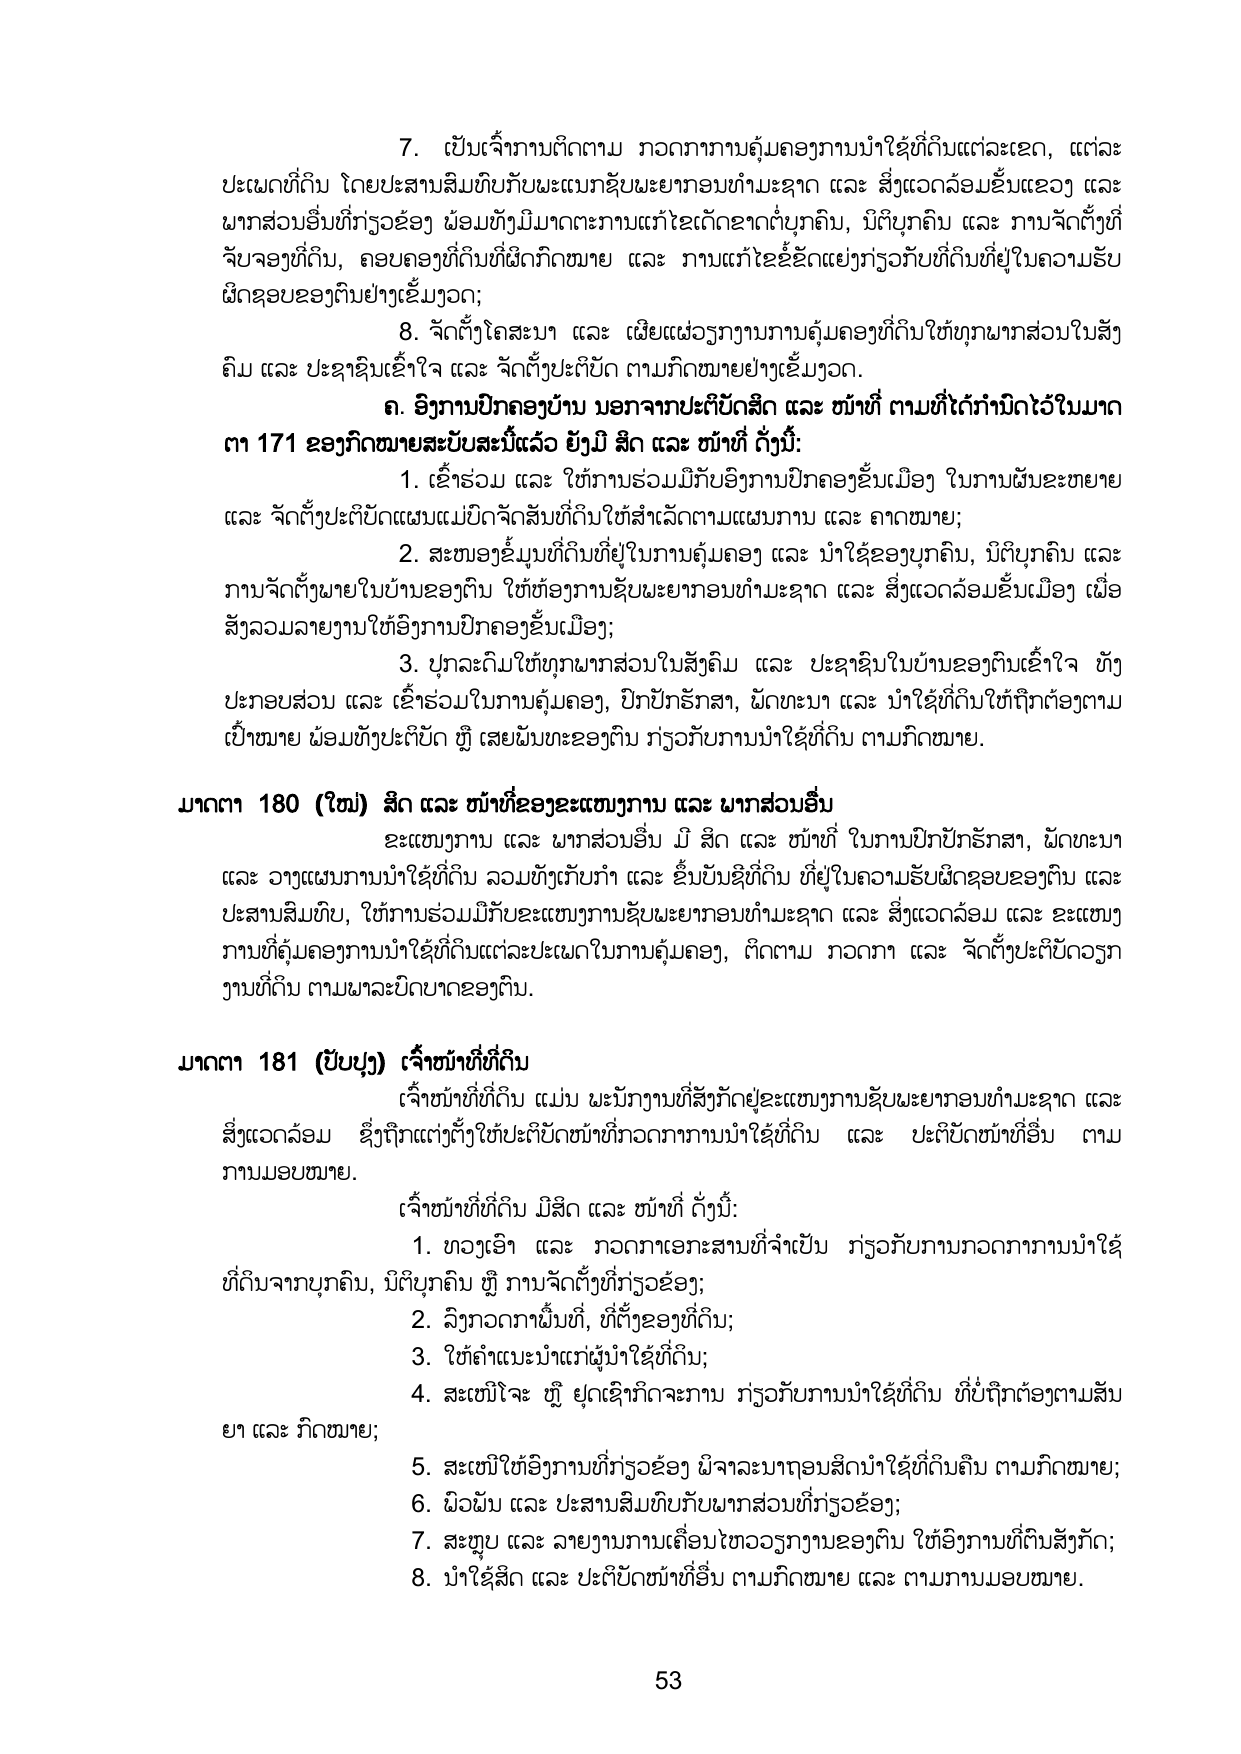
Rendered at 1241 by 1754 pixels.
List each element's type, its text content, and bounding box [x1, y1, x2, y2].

list ທວງເອົາ ແລະ ກວດກາເອກະສານທີ່ຈໍາເປັນ ກ່ຽວກັບການກວດກາການນໍາໃຊ້ທີ່ດິນຈາກບຸກຄົນ, ນິຕິບຸກຄົນ ຫຼື ການຈັດຕັ້ງທີ່ກ່ຽວຂ້ອງ; [222, 1228, 1122, 1302]
text ຄ. ອົງການປົກຄອງບ້ານ ນອກຈາກປະຕິບັດສິດ ແລະ ໜ້າທີ່ ຕາມທີ່ໄດ້ກໍານົດໄວ້ໃນມາດ ຕາ 171 ຂອງກົດໝາຍສະບັບສະນີ້ແລ້ວ ຍັງມີ ສິດ ແລະ ໜ້າທີ່ ດັ່ງນີ້: [224, 388, 1122, 462]
list ສະ​ໜອງ​ຂໍ້​ມູນ​​ທີ່​ດິນທີ່​ຢູ່​ໃນ​ການ​ຄຸ້ມ​ຄອງ ແລະ ​ນຳ​ໃຊ້​ຂອງບຸກຄົນ, ນິຕິບຸກຄົນ ແລະ ການຈັດຕັ້ງພາຍໃນບ້ານຂອງຕົນ ໃຫ້ຫ້ອງການຊັບພະຍາກອນທຳມະຊາດ ແລະ ສິ່ງແວດລ້ອມຂັ້ນເມືອງ ເພື່ອ​ສັງ​ລວມລາຍງານໃຫ້ອົງການປົກຄອງຂັ້ນເມືອງ; [224, 536, 1122, 646]
subtitle ມາດຕາ 180 (ໃໝ່) ສິດ ແລະ ໜ້າທີ່ຂອງຂະແໜງການ ແລະ ພາກສ່ວນອື່ນ [177, 786, 1122, 822]
list ສະເໜີໃຫ້ອົງການທີ່ກ່ຽວຂ້ອງ ພິຈາລະນາຖອນສິດນໍາໃຊ້ທີ່ດິນຄືນ ຕາມກົດໝາຍ; [222, 1449, 1122, 1486]
list ພົວພັນ ແລະ ປະສານສົມທົບກັບພາກສ່ວນທີ່ກ່ຽວຂ້ອງ; [222, 1486, 1122, 1523]
list ສະຫຼຸບ ແລະ ລາຍງານການເຄື່ອນໄຫວວຽກງານຂອງຕົນ ໃຫ້ອົງການທີ່ຕົນສັງກັດ; [222, 1523, 1122, 1560]
list ເຂົ້າຮ່ວມ ແລະ ໃຫ້ການຮ່ວມມືກັບອົງການປົກຄອງຂັ້ນເມືອງ ໃນການຜັນຂະຫຍາຍ ແລະ ຈັດຕັ້ງປະຕິບັດແຜນແມ່ບົດຈັດສັນທີ່ດິນໃຫ້ສຳເລັດຕາມແຜນການ ແລະ ຄາດໝາຍ; [224, 462, 1122, 536]
text ຂະແໜງການ ແລະ ພາກສ່ວນອື່ນ ມີ ສິດ ແລະ ໜ້າທີ່ ໃນການປົກປັກຮັກສາ, ພັດທະນາ ແລະ ວາງແຜນການນໍາໃຊ້ທີ່ດິນ ລວມທັງເກັບກຳ ແລະ ຂຶ້ນບັນຊີທີ່ດິນ ທີ່ຢູ່ໃນຄວາມຮັບຜິດຊອບຂອງຕົນ ແລະ ປະສານສົມທົບ, ໃຫ້ການຮ່ວມມືກັບຂະແໜງການຊັບພະຍາກອນທຳມະຊາດ ແລະ ສິ່ງແວດລ້ອມ ແລະ ຂະແໜງ ການທີ່ຄຸ້ມຄອງການນຳໃຊ້ທີ່ດິນແຕ່ລະປະເພດໃນການຄຸ້ມຄອງ, ຕິດຕາມ ກວດກາ ແລະ ຈັດຕັ້ງປະຕິບັດວຽກ ງານທີ່ດິນ ຕາມພາລະບົດບາດຂອງຕົນ. [222, 822, 1122, 1007]
text ເຈົ້າໜ້າທີ່ທີ່ດິນ ມີສິດ ແລະ ໜ້າທີ່ ດັ່ງນີ້: [224, 1191, 1122, 1228]
list ຈັດຕັ້ງໂຄສະນາ ແລະ ເຜີຍແຜ່ວຽກງານການຄຸ້ມຄອງທີ່ດິນໃຫ້ທຸກພາກສ່ວນໃນສັງ ຄົມ ແລະ ປະຊາຊົນເຂົ້າໃຈ ແລະ ຈັດຕັ້ງປະຕິບັດ ຕາມກົດໝາຍຢ່າງເຂັ້ມງວດ. [222, 314, 1122, 388]
subtitle ມາດຕາ 181 (​ປັບປຸງ) ​ເຈົ້າ​ໜ້າ​ທີ່ທີ່​ດິນ [177, 1044, 1122, 1081]
list ເປັນເຈົ້າການຕິດຕາມ ກວດກາການຄຸ້ມຄອງການນຳໃຊ້ທີ່ດິນແຕ່ລະເຂດ, ແຕ່ລະປະເພດທີ່ດິນ ໂດຍປະສານສົມທົບກັບພະແນກຊັບພະຍາກອນທໍາມະຊາດ ແລະ ສິ່ງແວດລ້ອມຂັ້ນແຂວງ ແລະ ພາກສ່ວນອື່ນທີ່ກ່ຽວຂ້ອງ ພ້ອມທັງມີມາດຕະການແກ້ໄຂເດັດຂາດຕໍ່ບຸກຄົນ, ນິຕິບຸກຄົນ ແລະ ການຈັດຕັ້ງທີ່ຈັບຈອງທີ່ດິນ, ຄອບຄອງທີ່ດິນທີ່ຜິດກົດໝາຍ ແລະ ການແກ້ໄຂຂໍ້ຂັດແຍ່ງກ່ຽວກັບທີ່ດິນທີ່ຢູ່ໃນຄວາມຮັບ ຜິດຊອບຂອງຕົນຢ່າງເຂັ້ມງວດ; [222, 130, 1122, 314]
list ນໍາໃຊ້ສິດ ແລະ ປະຕິບັດໜ້າທີ່ອື່ນ ຕາມກົດໝາຍ ແລະ ຕາມການມອບໝາຍ. [222, 1560, 1122, 1597]
list ລົງກວດກາພື້ນທີ່, ທີ່ຕັ້ງຂອງທີ່ດິນ; [222, 1302, 1122, 1339]
text ເຈົ້າ​ໜ້າ​ທີ່ທີ່​ດິນ ​ແມ່ນ ພະນັກງານທີ່ສັງກັດຢູ່ຂະແໜງການຊັບພະຍາກອນທຳມະຊາດ ແລະ ສິ່ງແວດລ້ອມ ຊຶ່ງຖືກແຕ່ງຕັ້ງໃຫ້ປະຕິບັດໜ້າທີ່ກວດກາການນຳໃຊ້ທີ່ດິນ ແລະ ປະຕິບັດໜ້າທີ່ອື່ນ ຕາມການມອບໝາຍ. [222, 1081, 1122, 1191]
list ສະເໜີໂຈະ ຫຼື ຢຸດເຊົາກິດຈະການ ກ່ຽວກັບການນໍາໃຊ້ທີ່ດິນ ທີ່ບໍ່ຖືກຕ້ອງຕາມສັນ ຍາ ແລະ ກົດໝາຍ; [222, 1376, 1122, 1449]
list ໃຫ້ຄຳແນະນໍາແກ່ຜູ້ນໍາໃຊ້ທີ່ດິນ; [222, 1339, 1122, 1376]
list ປຸກລະດົມໃຫ້ທຸກພາກສ່ວນໃນສັງຄົມ ແລະ ປະຊາຊົນໃນ​ບ້ານ​ຂອງ​ຕົນເຂົ້າໃຈ​ ທັງປະກອບສ່ວນ ແລະ ເຂົ້າຮ່ວມໃນການຄຸ້ມຄອງ, ປົກປັກຮັກສາ, ພັດທະນາ ແລະ ນໍາໃຊ້ທີ່ດິນໃຫ້ຖືກຕ້ອງຕາມເປົ້າໝາຍ ພ້ອມທັງປະຕິບັດ ຫຼື ເສຍພັນທະຂອງຕົນ ກ່ຽວກັບການນໍາໃຊ້ທີ່ດິນ ຕາມກົດໝາຍ. [224, 646, 1122, 757]
